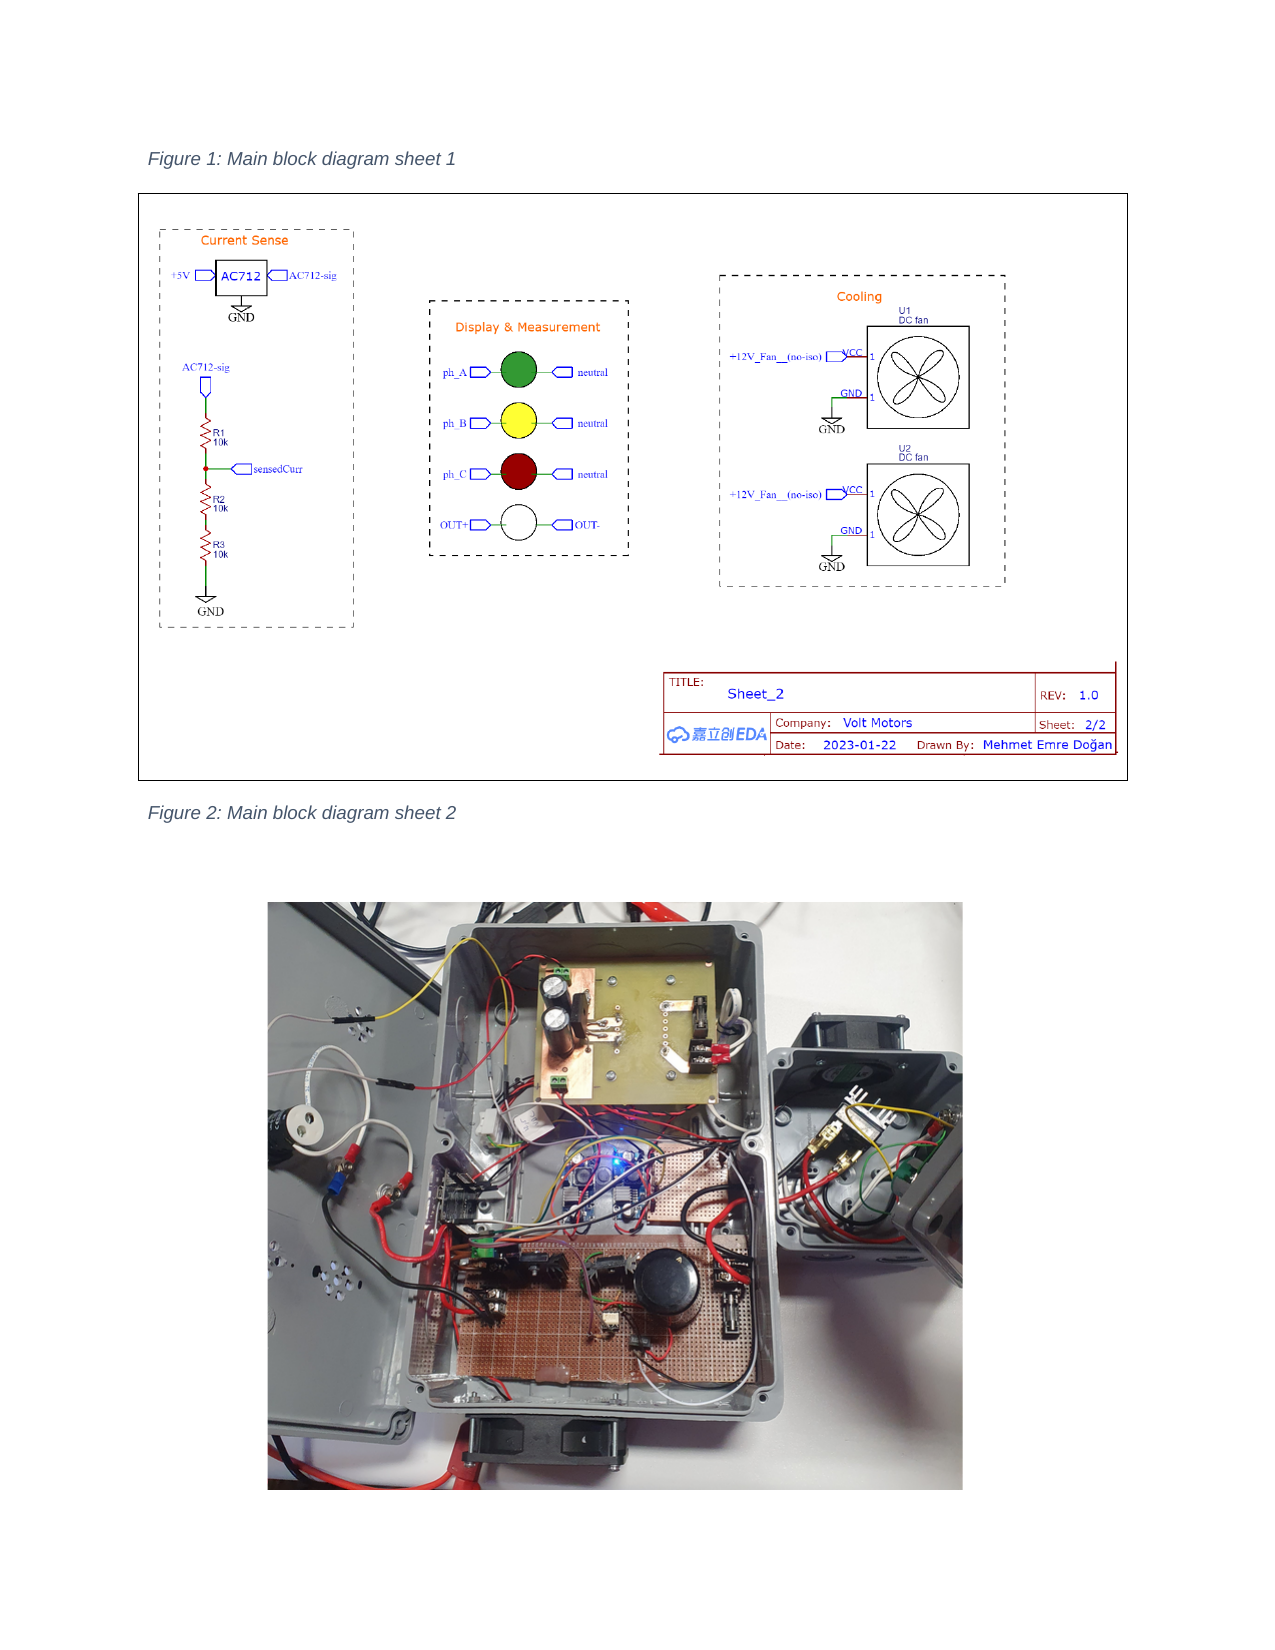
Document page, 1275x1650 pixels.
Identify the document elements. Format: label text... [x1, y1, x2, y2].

text Figure 1: Main block diagram sheet 1 [148, 148, 1127, 169]
text Figure 2: Main block diagram sheet 2 [148, 781, 1127, 823]
picture [267, 902, 963, 1490]
picture [139, 194, 1127, 780]
